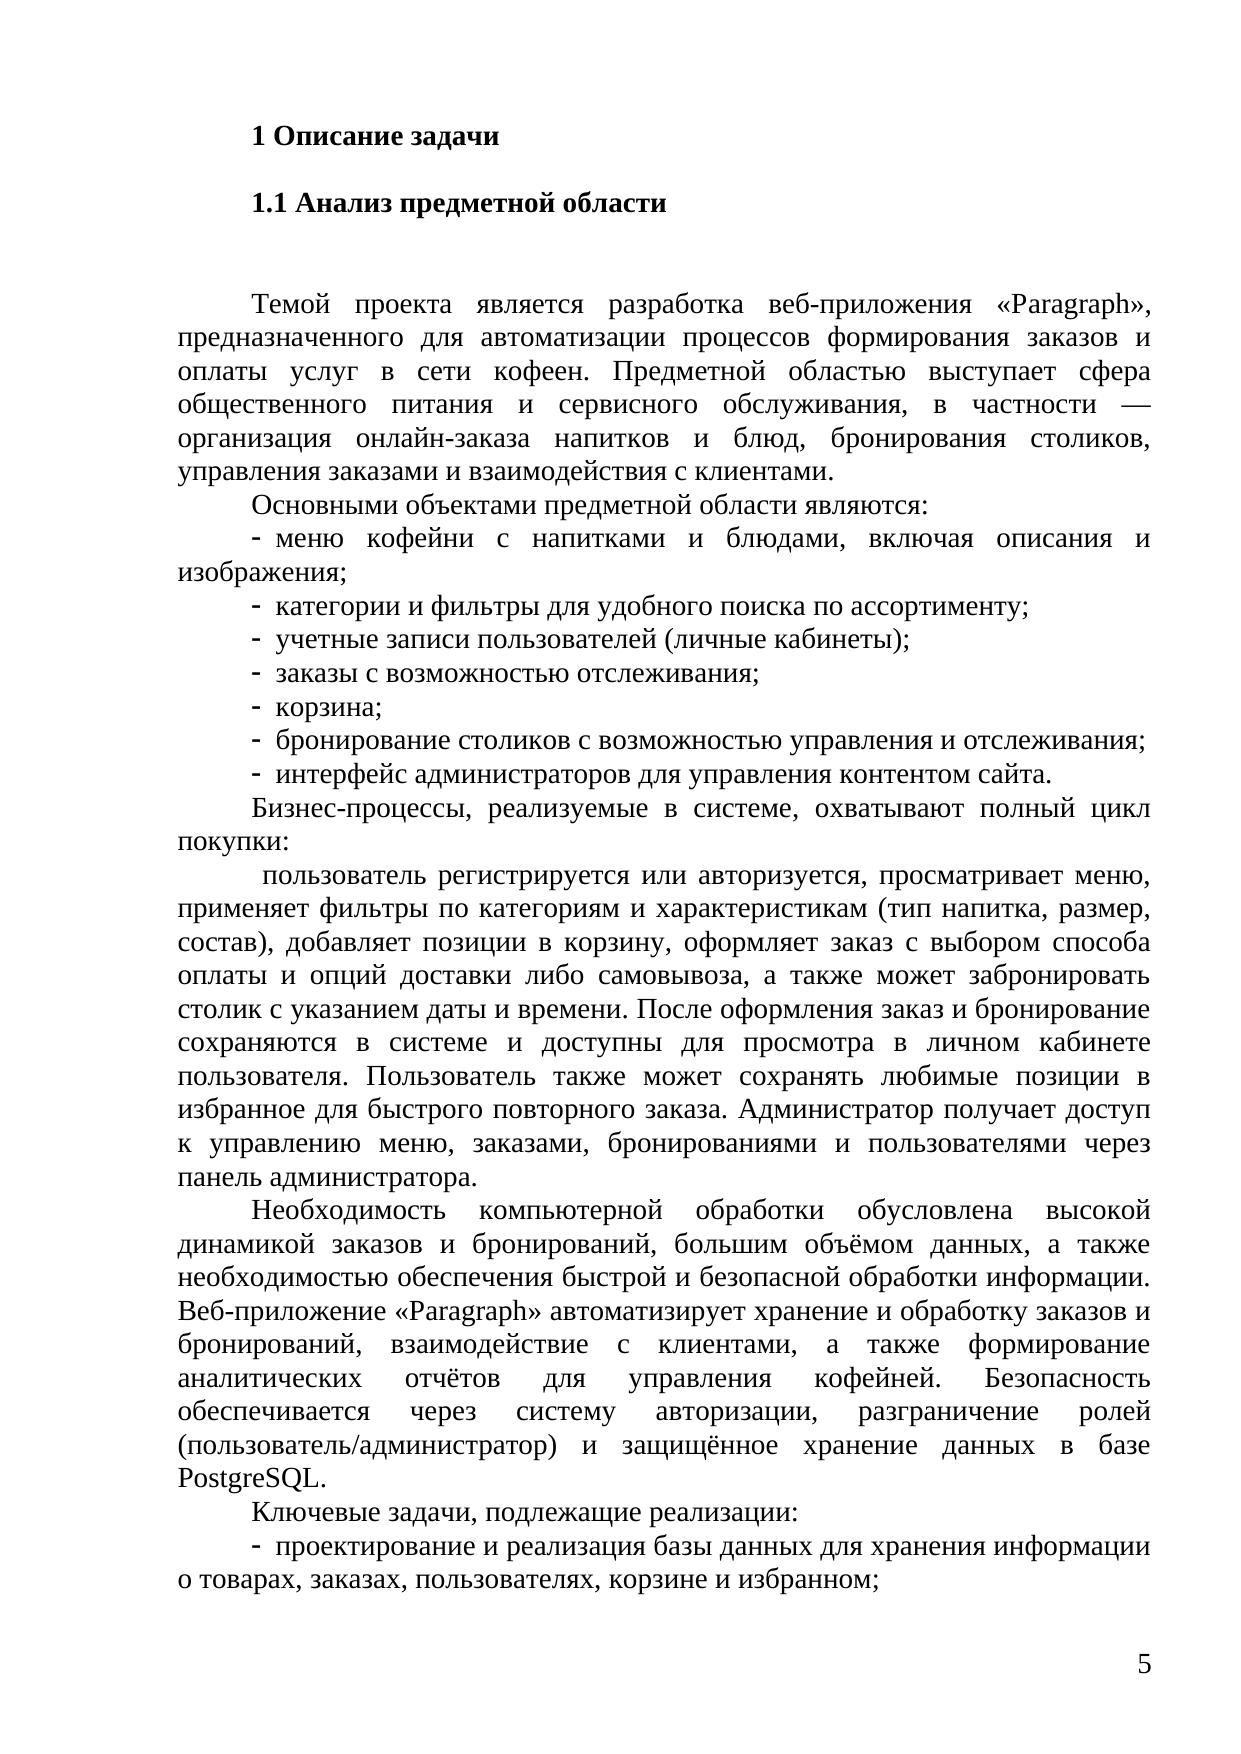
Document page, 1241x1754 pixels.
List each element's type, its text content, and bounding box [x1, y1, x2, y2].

subtitle Анализ предметной области [177, 185, 1152, 219]
list проектирование и реализация базы данных для хранения информации о товарах, заказах, пользователях, корзине и избранном; [177, 1528, 1152, 1595]
list заказы с возможностью отслеживания; [177, 655, 1152, 689]
text пользователь регистрируется или авторизуется, просматривает меню, применяет фильтры по категориям и характеристикам (тип напитка, размер, состав), добавляет позиции в корзину, оформляет заказ с выбором способа оплаты и опций доставки либо самовывоза, а также может забронировать столик с указанием даты и времени. После оформления заказ и бронирование сохраняются в системе и доступны для просмотра в личном кабинете пользователя. Пользователь также может сохранять любимые позиции в избранное для быстрого повторного заказа. Администратор получает доступ к управлению меню, заказами, бронированиями и пользователями через панель администратора. [177, 857, 1152, 1192]
list корзина; [177, 689, 1152, 722]
text Необходимость компьютерной обработки обусловлена высокой динамикой заказов и бронирований, большим объёмом данных, а также необходимостью обеспечения быстрой и безопасной обработки информации. Веб-приложение «Paragraph» автоматизирует хранение и обработку заказов и бронирований, взаимодействие с клиентами, а также формирование аналитических отчётов для управления кофейней. Безопасность обеспечивается через систему авторизации, разграничение ролей (пользователь/администратор) и защищённое хранение данных в базе PostgreSQL. [177, 1192, 1152, 1494]
text Темой проекта является разработка веб-приложения «Paragraph», предназначенного для автоматизации процессов формирования заказов и оплаты услуг в сети кофеен. Предметной областью выступает сфера общественного питания и сервисного обслуживания, в частности — организация онлайн-заказа напитков и блюд, бронирования столиков, управления заказами и взаимодействия с клиентами. [177, 286, 1152, 487]
list меню кофейни с напитками и блюдами, включая описания и изображения; [177, 521, 1152, 588]
text Основными объектами предметной области являются: [177, 487, 1152, 521]
subtitle Описание задачи [177, 118, 1152, 152]
list категории и фильтры для удобного поиска по ассортименту; [177, 588, 1152, 621]
text Ключевые задачи, подлежащие реализации: [177, 1494, 1152, 1528]
list бронирование столиков с возможностью управления и отслеживания; [177, 722, 1152, 756]
list учетные записи пользователей (личные кабинеты); [177, 621, 1152, 655]
text Бизнес-процессы, реализуемые в системе, охватывают полный цикл покупки: [177, 790, 1152, 857]
list интерфейс администраторов для управления контентом сайта. [177, 756, 1152, 790]
